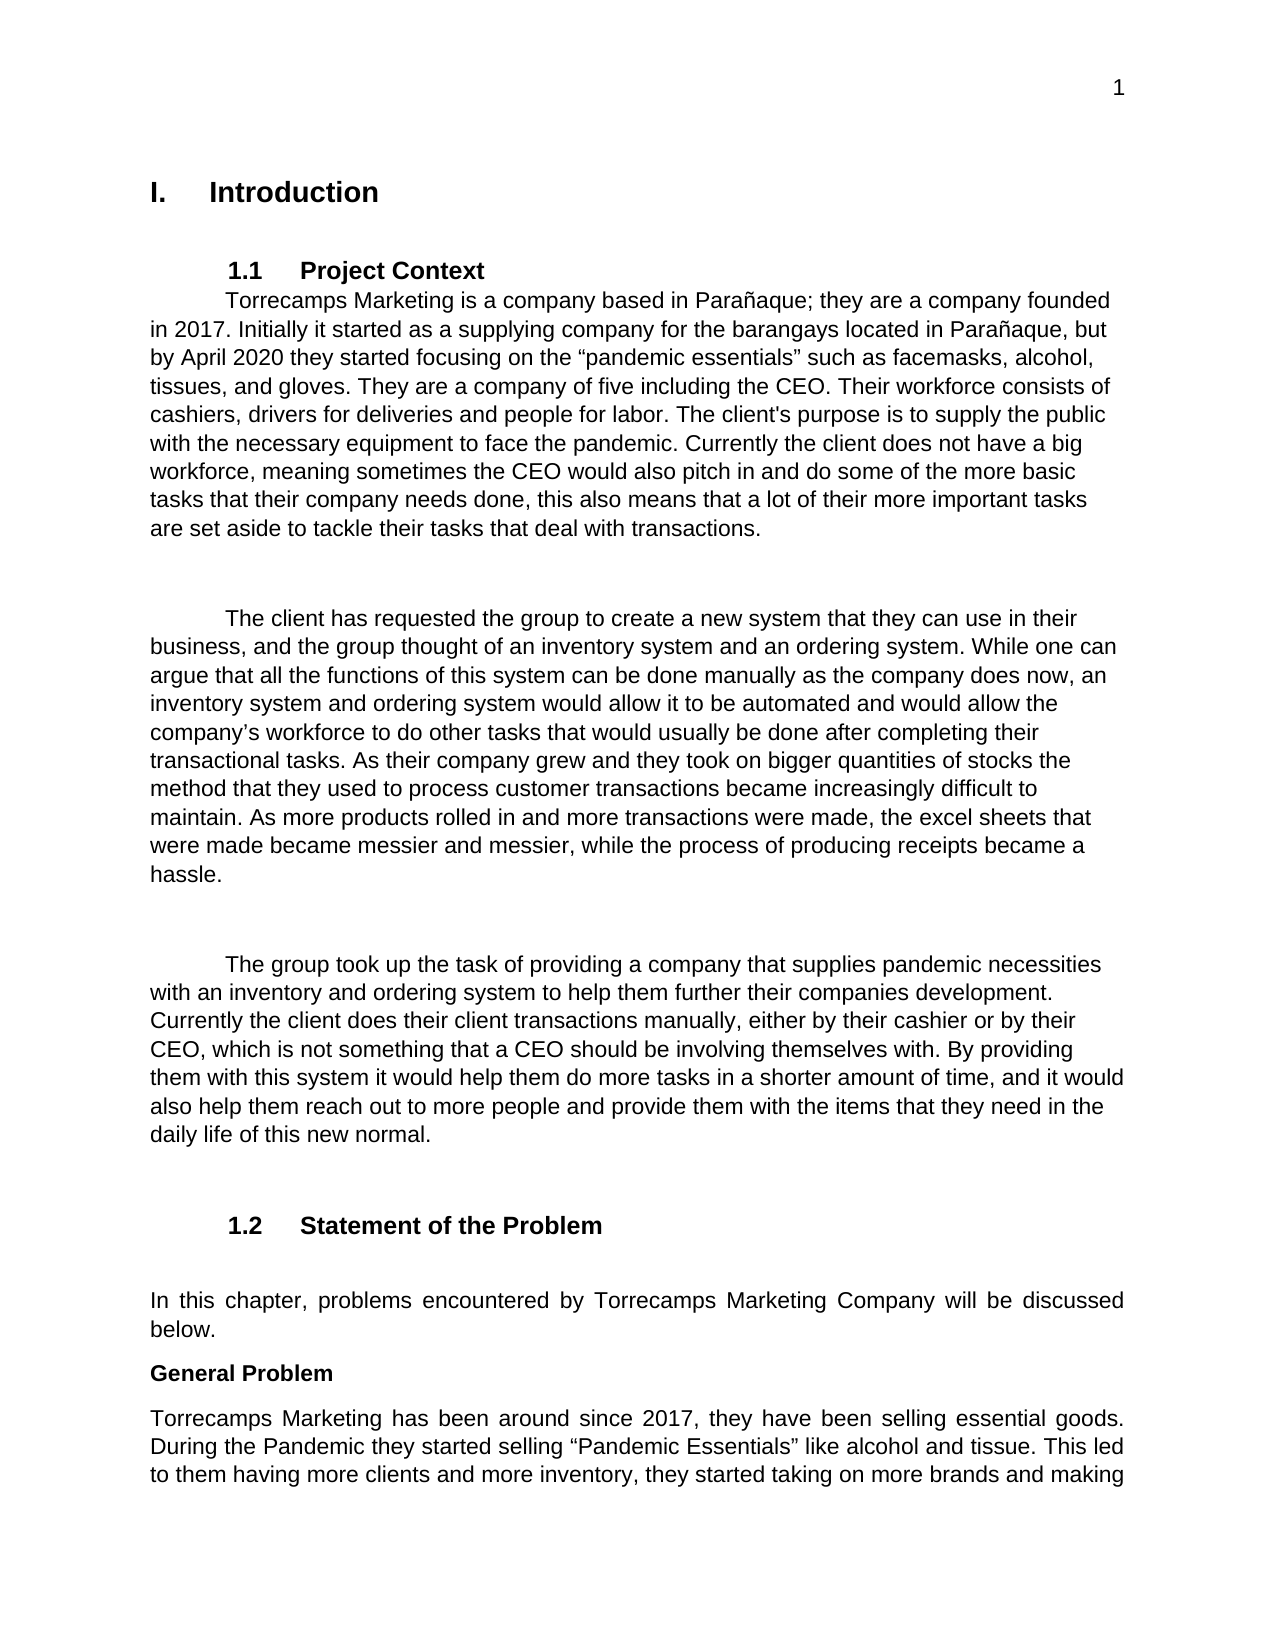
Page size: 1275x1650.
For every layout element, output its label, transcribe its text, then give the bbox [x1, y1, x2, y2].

text In this chapter, problems encountered by Torrecamps Marketing Company will be discussed below. [150, 1287, 1125, 1342]
text The client has requested the group to create a new system that they can use in their business, and the group thought of an inventory system and an ordering system. While one can argue that all the functions of this system can be done manually as the company does now, an inventory system and ordering system would allow it to be automated and would allow the company’s workforce to do other tasks that would usually be done after completing their transactional tasks. As their company grew and they took on bigger quantities of stocks the method that they used to process customer transactions became increasingly difficult to maintain. As more products rolled in and more transactions were made, the excel sheets that were made became messier and messier, while the process of producing receipts became a hassle. [150, 605, 1125, 887]
subtitle Project Context [262, 256, 1125, 285]
text The group took up the task of providing a company that supplies pandemic necessities with an inventory and ordering system to help them further their companies development. Currently the client does their client transactions manually, either by their cashier or by their CEO, which is not something that a CEO should be involving themselves with. By providing them with this system it would help them do more tasks in a shorter amount of time, and it would also help them reach out to more people and provide them with the items that they need in the daily life of this new normal. [150, 951, 1125, 1147]
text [150, 1405, 1125, 1488]
subtitle Statement of the Problem [262, 1211, 1125, 1240]
subtitle Introduction [150, 175, 1125, 208]
text Torrecamps Marketing is a company based in Parañaque; they are a company founded in 2017. Initially it started as a supplying company for the barangays located in Parañaque, but by April 2020 they started focusing on the “pandemic essentials” such as facemasks, alcohol, tissues, and gloves. They are a company of five including the CEO. Their workforce consists of cashiers, drivers for deliveries and people for labor. The client's purpose is to supply the public with the necessary equipment to face the pandemic. Currently the client does not have a big workforce, meaning sometimes the CEO would also pitch in and do some of the more basic tasks that their company needs done, this also means that a lot of their more important tasks are set aside to tackle their tasks that deal with transactions. [150, 287, 1125, 541]
text General Problem [150, 1360, 1125, 1387]
